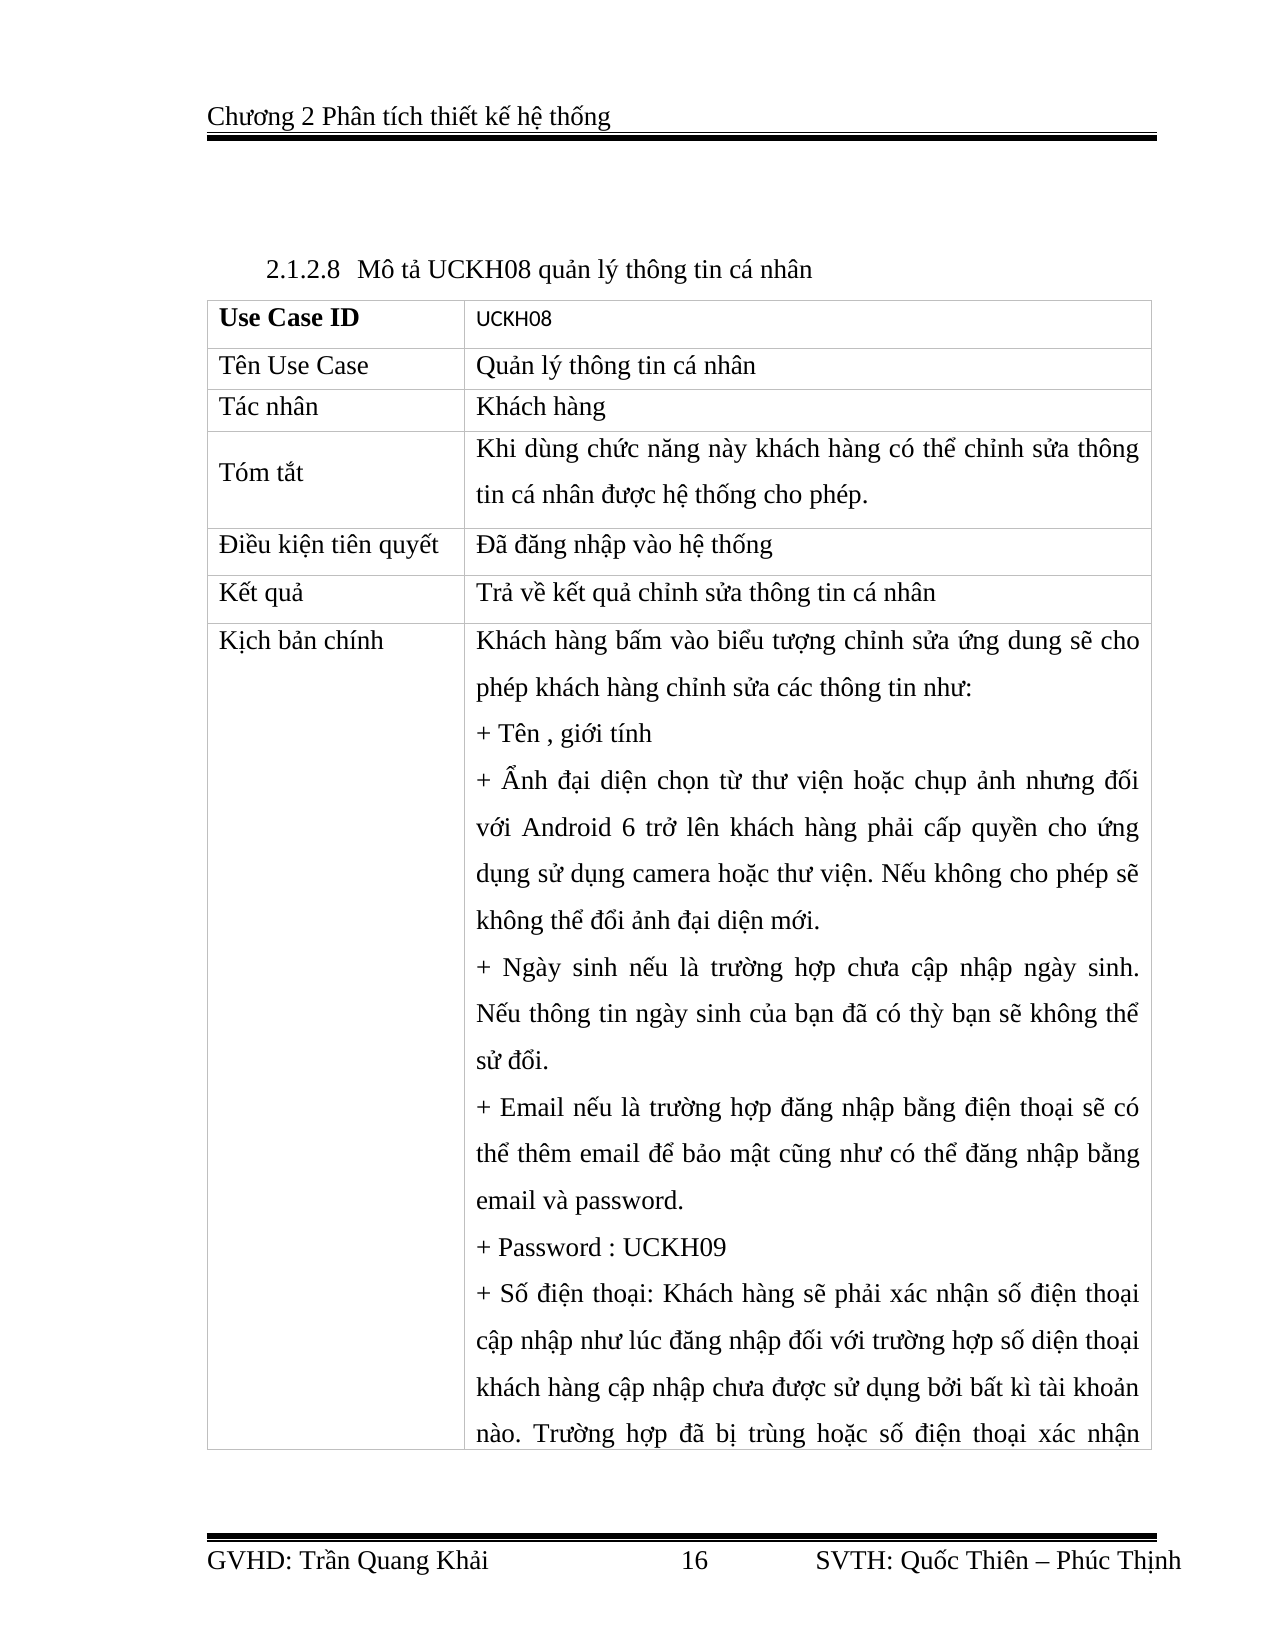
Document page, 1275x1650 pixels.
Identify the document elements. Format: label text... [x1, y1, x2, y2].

table_cell Kết quả [208, 576, 464, 623]
table_cell Tên Use Case [208, 349, 464, 389]
table_cell Khách hàng [465, 390, 1151, 431]
table_cell Đã đăng nhập vào hệ thống [465, 529, 1151, 575]
table_cell Tác nhân [208, 390, 464, 431]
table_cell Tóm tắt [208, 432, 464, 528]
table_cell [465, 624, 1151, 1448]
table_cell Quản lý thông tin cá nhân [465, 349, 1151, 389]
table_cell Kịch bản chính [208, 624, 464, 1448]
table_cell Trả về kết quả chỉnh sửa thông tin cá nhân [465, 576, 1151, 623]
table_header Use Case ID [208, 301, 464, 348]
table_cell Điều kiện tiên quyết [208, 529, 464, 575]
list Mô tả UCKH08 quản lý thông tin cá nhân [266, 253, 1157, 284]
table_cell Khi dùng chức năng này khách hàng có thể chỉnh sửa thông tin cá nhân được hệ thống cho phép. [465, 432, 1151, 528]
table_header UCKH08 [465, 301, 1151, 348]
